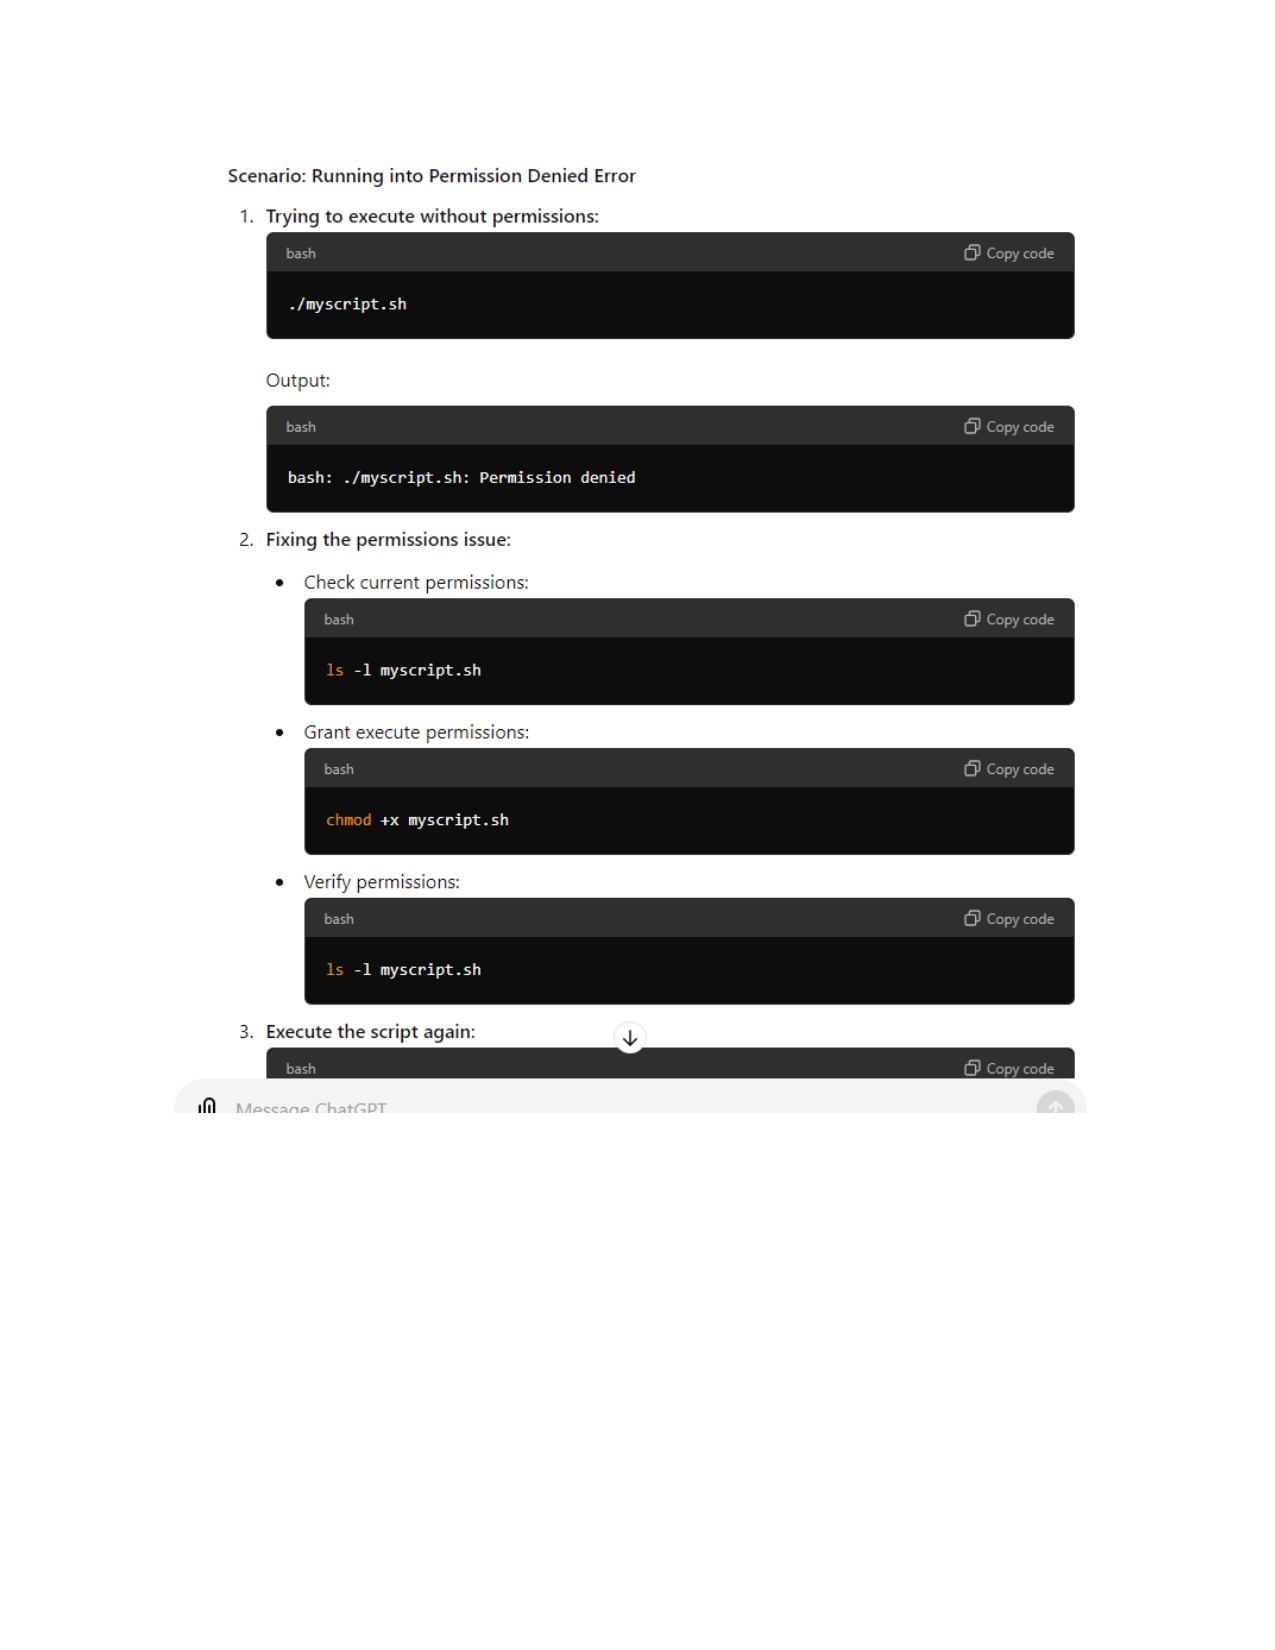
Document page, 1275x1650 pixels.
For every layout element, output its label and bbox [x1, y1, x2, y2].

picture [150, 150, 1125, 1113]
